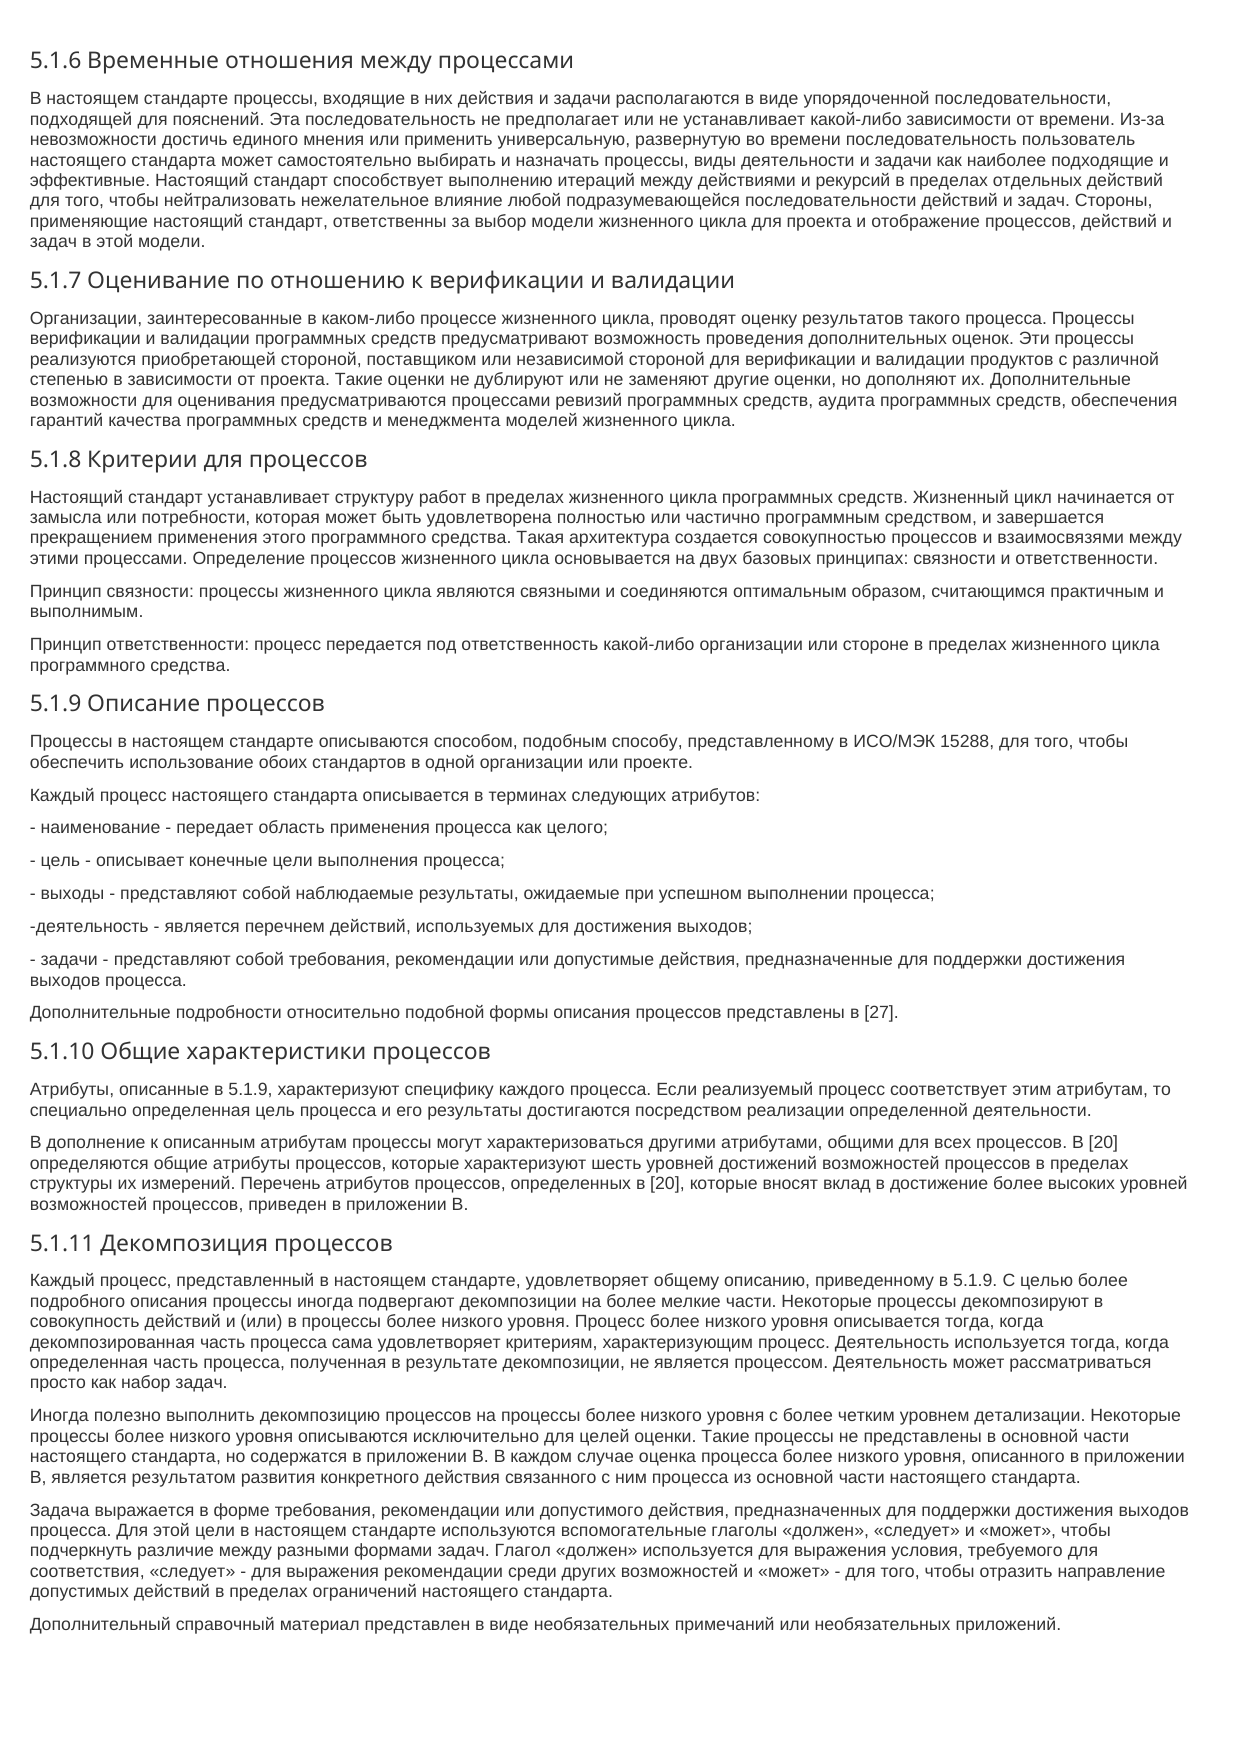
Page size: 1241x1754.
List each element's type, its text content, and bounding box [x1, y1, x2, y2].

text Дополнительные подробности относительно подобной формы описания процессов представлены в [27]. [29, 1002, 1196, 1023]
text - задачи - представляют собой требования, рекомендации или допустимые действия, предназначенные для поддержки достижения выходов процесса. [29, 949, 1196, 990]
text Настоящий стандарт устанавливает структуру работ в пределах жизненного цикла программных средств. Жизненный цикл начинается от замысла или потребности, которая может быть удовлетворена полностью или частично программным средством, и завершается прекращением применения этого программного средства. Такая архитектура создается совокупностью процессов и взаимосвязями между этими процессами. Определение процессов жизненного цикла основывается на двух базовых принципах: связности и ответственности. [29, 486, 1196, 568]
text Организации, заинтересованные в каком-либо процессе жизненного цикла, проводят оценку результатов такого процесса. Процессы верификации и валидации программных средств предусматривают возможность проведения дополнительных оценок. Эти процессы реализуются приобретающей стороной, поставщиком или независимой стороной для верификации и валидации продуктов с различной степенью в зависимости от проекта. Такие оценки не дублируют или не заменяют другие оценки, но дополняют их. Дополнительные возможности для оценивания предусматриваются процессами ревизий программных средств, аудита программных средств, обеспечения гарантий качества программных средств и менеджмента моделей жизненного цикла. [29, 308, 1196, 430]
text 5.1.6 Временные отношения между процессами [29, 44, 1196, 76]
text - выходы - представляют собой наблюдаемые результаты, ожидаемые при успешном выполнении процесса; [29, 883, 1196, 903]
text Принцип ответственности: процесс передается под ответственность какой-либо организации или стороне в пределах жизненного цикла программного средства. [29, 634, 1196, 675]
text Иногда полезно выполнить декомпозицию процессов на процессы более низкого уровня с более четким уровнем детализации. Некоторые процессы более низкого уровня описываются исключительно для целей оценки. Такие процессы не представлены в основной части настоящего стандарта, но содержатся в приложении В. В каждом случае оценка процесса более низкого уровня, описанного в приложении В, является результатом развития конкретного действия связанного с ним процесса из основной части настоящего стандарта. [29, 1405, 1196, 1487]
text Процессы в настоящем стандарте описываются способом, подобным способу, представленному в ИСО/МЭК 15288, для того, чтобы обеспечить использование обоих стандартов в одной организации или проекте. [29, 731, 1196, 772]
text 5.1.11 Декомпозиция процессов [29, 1226, 1196, 1258]
text 5.1.7 Оценивание по отношению к верификации и валидации [29, 264, 1196, 295]
text Каждый процесс, представленный в настоящем стандарте, удовлетворяет общему описанию, приведенному в 5.1.9. С целью более подробного описания процессы иногда подвергают декомпозиции на более мелкие части. Некоторые процессы декомпозируют в совокупность действий и (или) в процессы более низкого уровня. Процесс более низкого уровня описывается тогда, когда декомпозированная часть процесса сама удовлетворяет критериям, характеризующим процесс. Деятельность используется тогда, когда определенная часть процесса, полученная в результате декомпозиции, не является процессом. Деятельность может рассматриваться просто как набор задач. [29, 1270, 1196, 1393]
text Атрибуты, описанные в 5.1.9, характеризуют специфику каждого процесса. Если реализуемый процесс соответствует этим атрибутам, то специально определенная цель процесса и его результаты достигаются посредством реализации определенной деятельности. [29, 1079, 1196, 1120]
text 5.1.8 Критерии для процессов [29, 443, 1196, 474]
text - цель - описывает конечные цели выполнения процесса; [29, 850, 1196, 871]
text В дополнение к описанным атрибутам процессы могут характеризоваться другими атрибутами, общими для всех процессов. В [20] определяются общие атрибуты процессов, которые характеризуют шесть уровней достижений возможностей процессов в пределах структуры их измерений. Перечень атрибутов процессов, определенных в [20], которые вносят вклад в достижение более высоких уровней возможностей процессов, приведен в приложении В. [29, 1132, 1196, 1214]
text Принцип связности: процессы жизненного цикла являются связными и соединяются оптимальным образом, считающимся практичным и выполнимым. [29, 581, 1196, 621]
text -деятельность - является перечнем действий, используемых для достижения выходов; [29, 916, 1196, 936]
text 5.1.9 Описание процессов [29, 687, 1196, 718]
text В настоящем стандарте процессы, входящие в них действия и задачи располагаются в виде упорядоченной последовательности, подходящей для пояснений. Эта последовательность не предполагает или не устанавливает какой-либо зависимости от времени. Из-за невозможности достичь единого мнения или применить универсальную, развернутую во времени последовательность пользователь настоящего стандарта может самостоятельно выбирать и назначать процессы, виды деятельности и задачи как наиболее подходящие и эффективные. Настоящий стандарт способствует выполнению итераций между действиями и рекурсий в пределах отдельных действий для того, чтобы нейтрализовать нежелательное влияние любой подразумевающейся последовательности действий и задач. Стороны, применяющие настоящий стандарт, ответственны за выбор модели жизненного цикла для проекта и отображение процессов, действий и задач в этой модели. [29, 88, 1196, 251]
text Каждый процесс настоящего стандарта описывается в терминах следующих атрибутов: [29, 784, 1196, 805]
text - наименование - передает область применения процесса как целого; [29, 817, 1196, 838]
text Задача выражается в форме требования, рекомендации или допустимого действия, предназначенных для поддержки достижения выходов процесса. Для этой цели в настоящем стандарте используются вспомогательные глаголы «должен», «следует» и «может», чтобы подчеркнуть различие между разными формами задач. Глагол «должен» используется для выражения условия, требуемого для соответствия, «следует» - для выражения рекомендации среди других возможностей и «может» - для того, чтобы отразить направление допустимых действий в пределах ограничений настоящего стандарта. [29, 1499, 1196, 1601]
text Дополнительный справочный материал представлен в виде необязательных примечаний или необязательных приложений. [29, 1614, 1196, 1634]
text 5.1.10 Общие характеристики процессов [29, 1035, 1196, 1066]
